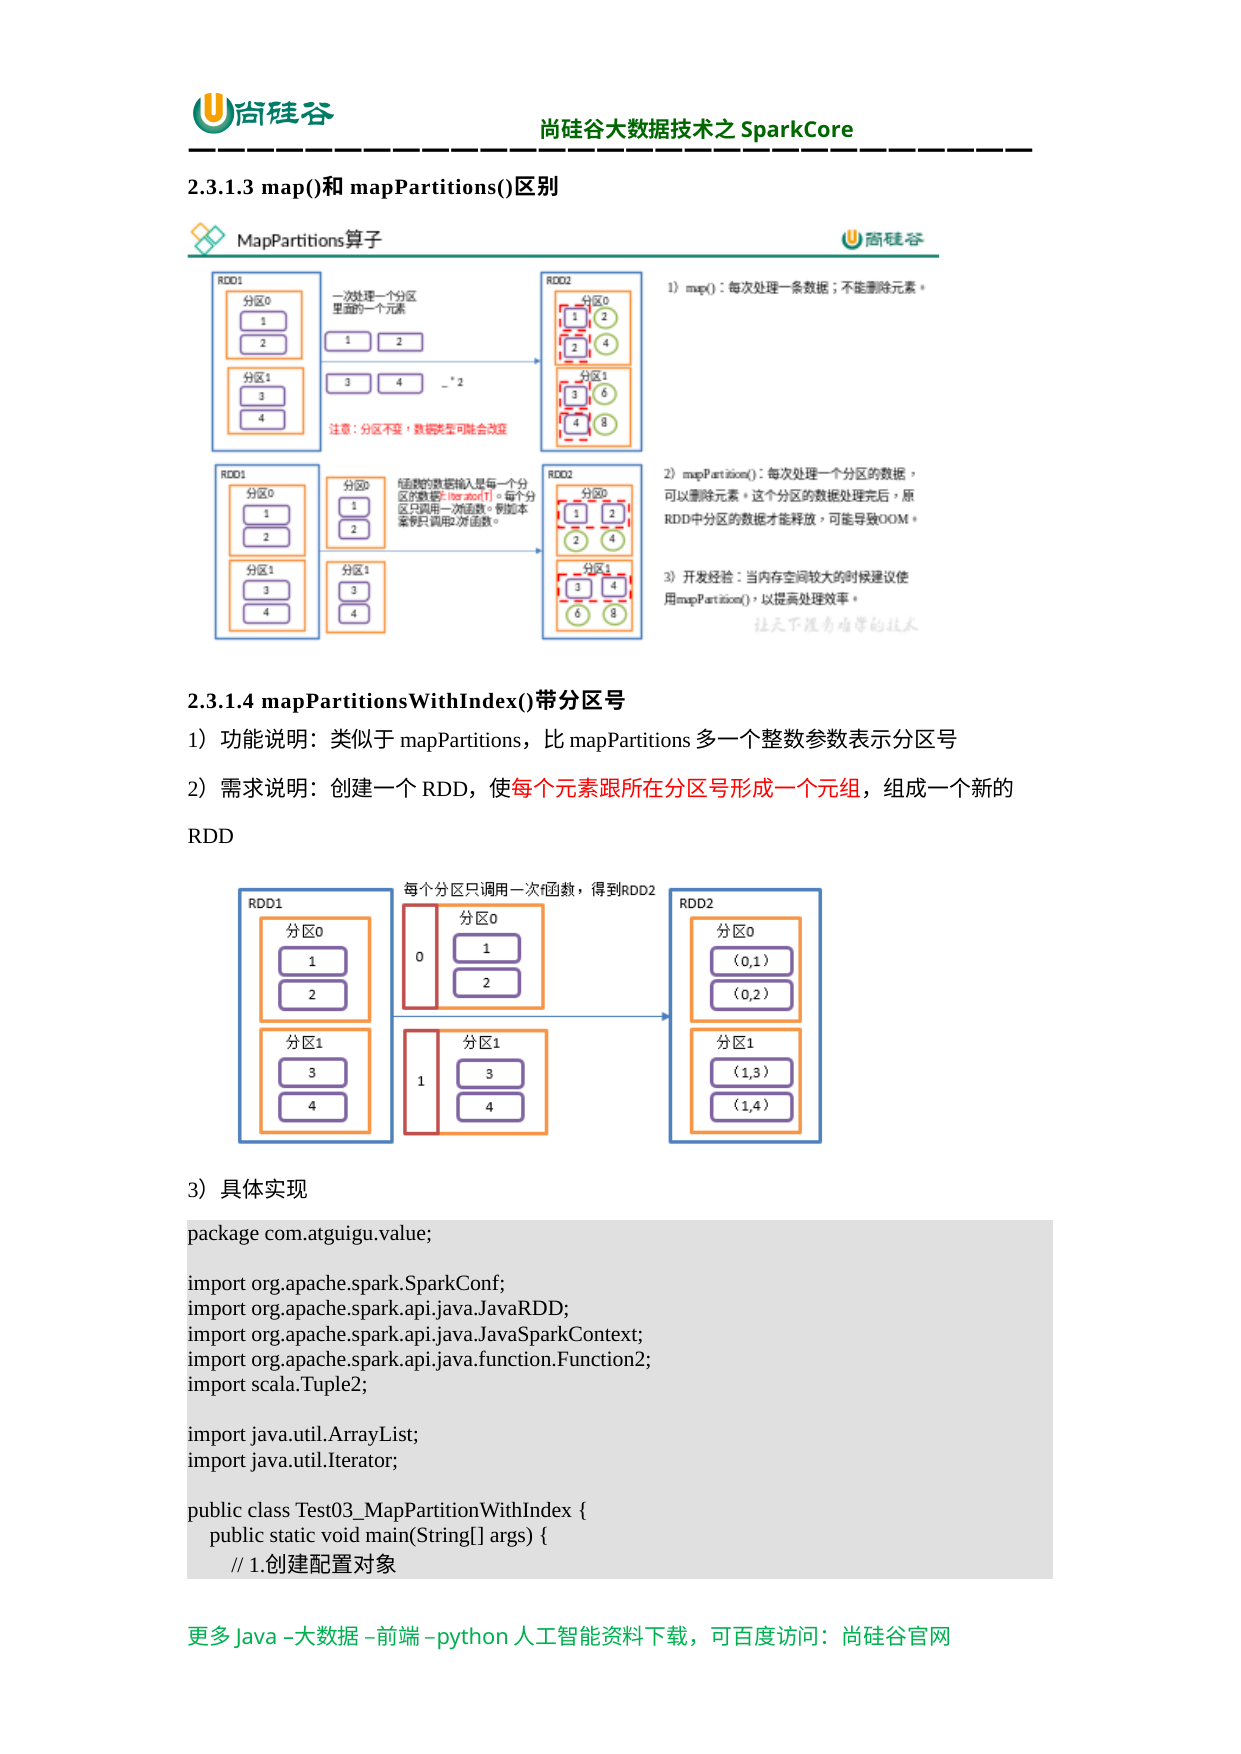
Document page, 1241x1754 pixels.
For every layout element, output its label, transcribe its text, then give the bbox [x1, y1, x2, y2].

text import org.apache.spark.api.java.JavaSparkContext; [187, 1321, 1053, 1346]
text import scala.Tuple2; [187, 1371, 1053, 1396]
text import org.apache.spark.SparkConf; [187, 1270, 1053, 1295]
text import java.util.ArrayList; [187, 1421, 1053, 1447]
text 3）具体实现 [187, 1171, 1053, 1204]
subtitle 2.3.1.3 map()和mapPartitions()区别 [187, 168, 1053, 201]
text package com.atguigu.value; [187, 1220, 1053, 1245]
text import org.apache.spark.api.java.function.Function2; [187, 1346, 1053, 1371]
text 2）需求说明：创建一个RDD，使每个元素跟所在分区号形成一个元组，组成一个新的RDD [187, 770, 1053, 851]
text public class Test03_MapPartitionWithIndex { [187, 1497, 1053, 1522]
text 1）功能说明：类似于mapPartitions，比mapPartitions多一个整数参数表示分区号 [187, 722, 1053, 754]
text // 1.创建配置对象 [187, 1547, 1053, 1579]
text import java.util.Iterator; [187, 1447, 1053, 1472]
text import org.apache.spark.api.java.JavaRDD; [187, 1295, 1053, 1321]
text public static void main(String[] args) { [187, 1522, 1053, 1547]
subtitle 2.3.1.4 mapPartitionsWithIndex()带分区号 [187, 683, 1053, 716]
